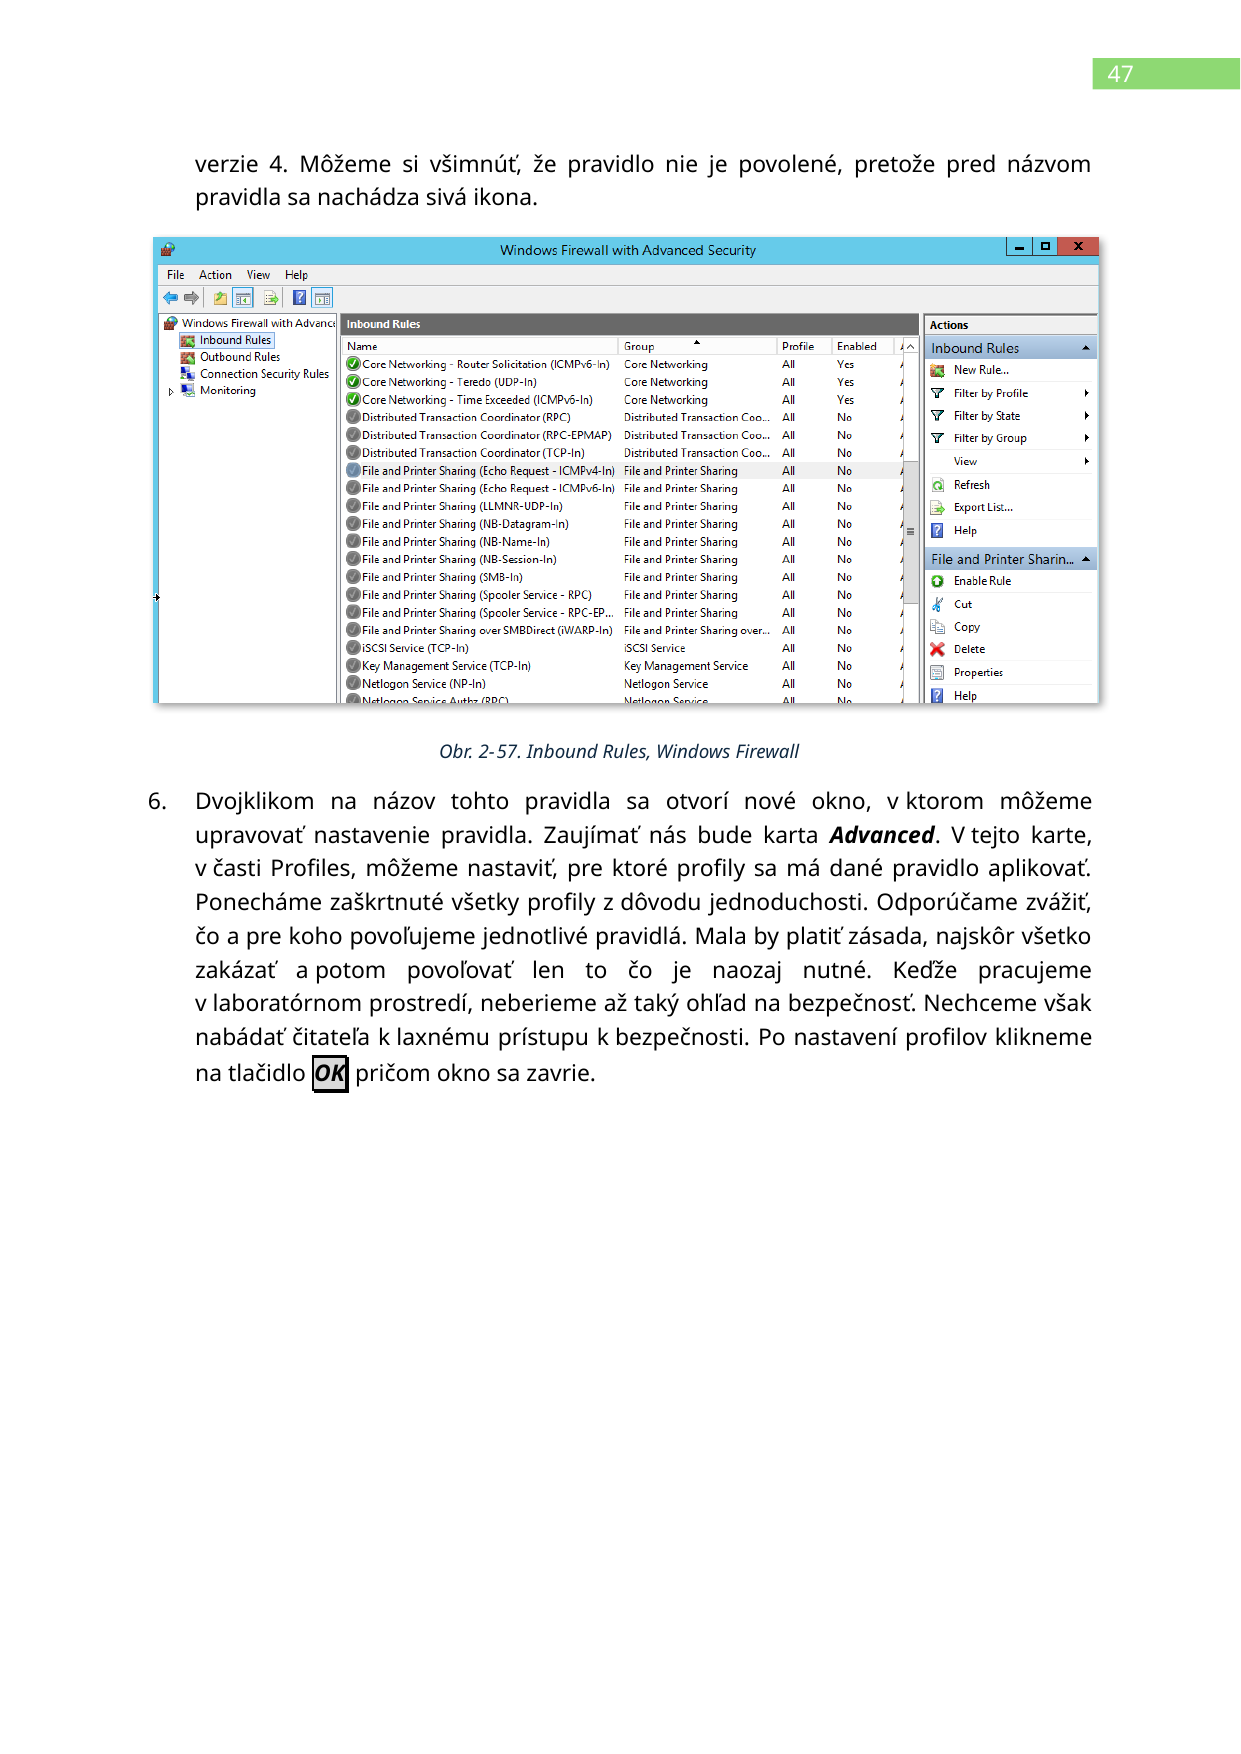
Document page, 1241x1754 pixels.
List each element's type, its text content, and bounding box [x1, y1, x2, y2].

list Dvojklikom na názov tohto pravidla sa otvorí nové okno, v ktorom môžeme upravovať nastavenie pravidla. Zaujímať nás bude karta Advanced. V tejto karte, v časti Profiles, môžeme nastaviť, pre ktoré profily sa má dané pravidlo aplikovať. Ponecháme zaškrtnuté všetky profily z dôvodu jednoduchosti. Odporúčame zvážiť, čo a pre koho povoľujeme jednotlivé pravidlá. Mala by platiť zásada, najskôr všetko zakázať a potom povoľovať len to čo je naozaj nutné. Keďže pracujeme v laboratórnom prostredí, neberieme až taký ohľad na bezpečnosť. Nechceme však nabádať čitateľa k laxnému prístupu k bezpečnosti. Po nastavení profilov klikneme na tlačidlo OK pričom okno sa zavrie. [148, 785, 1093, 1093]
picture [153, 237, 1099, 703]
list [148, 148, 1093, 213]
